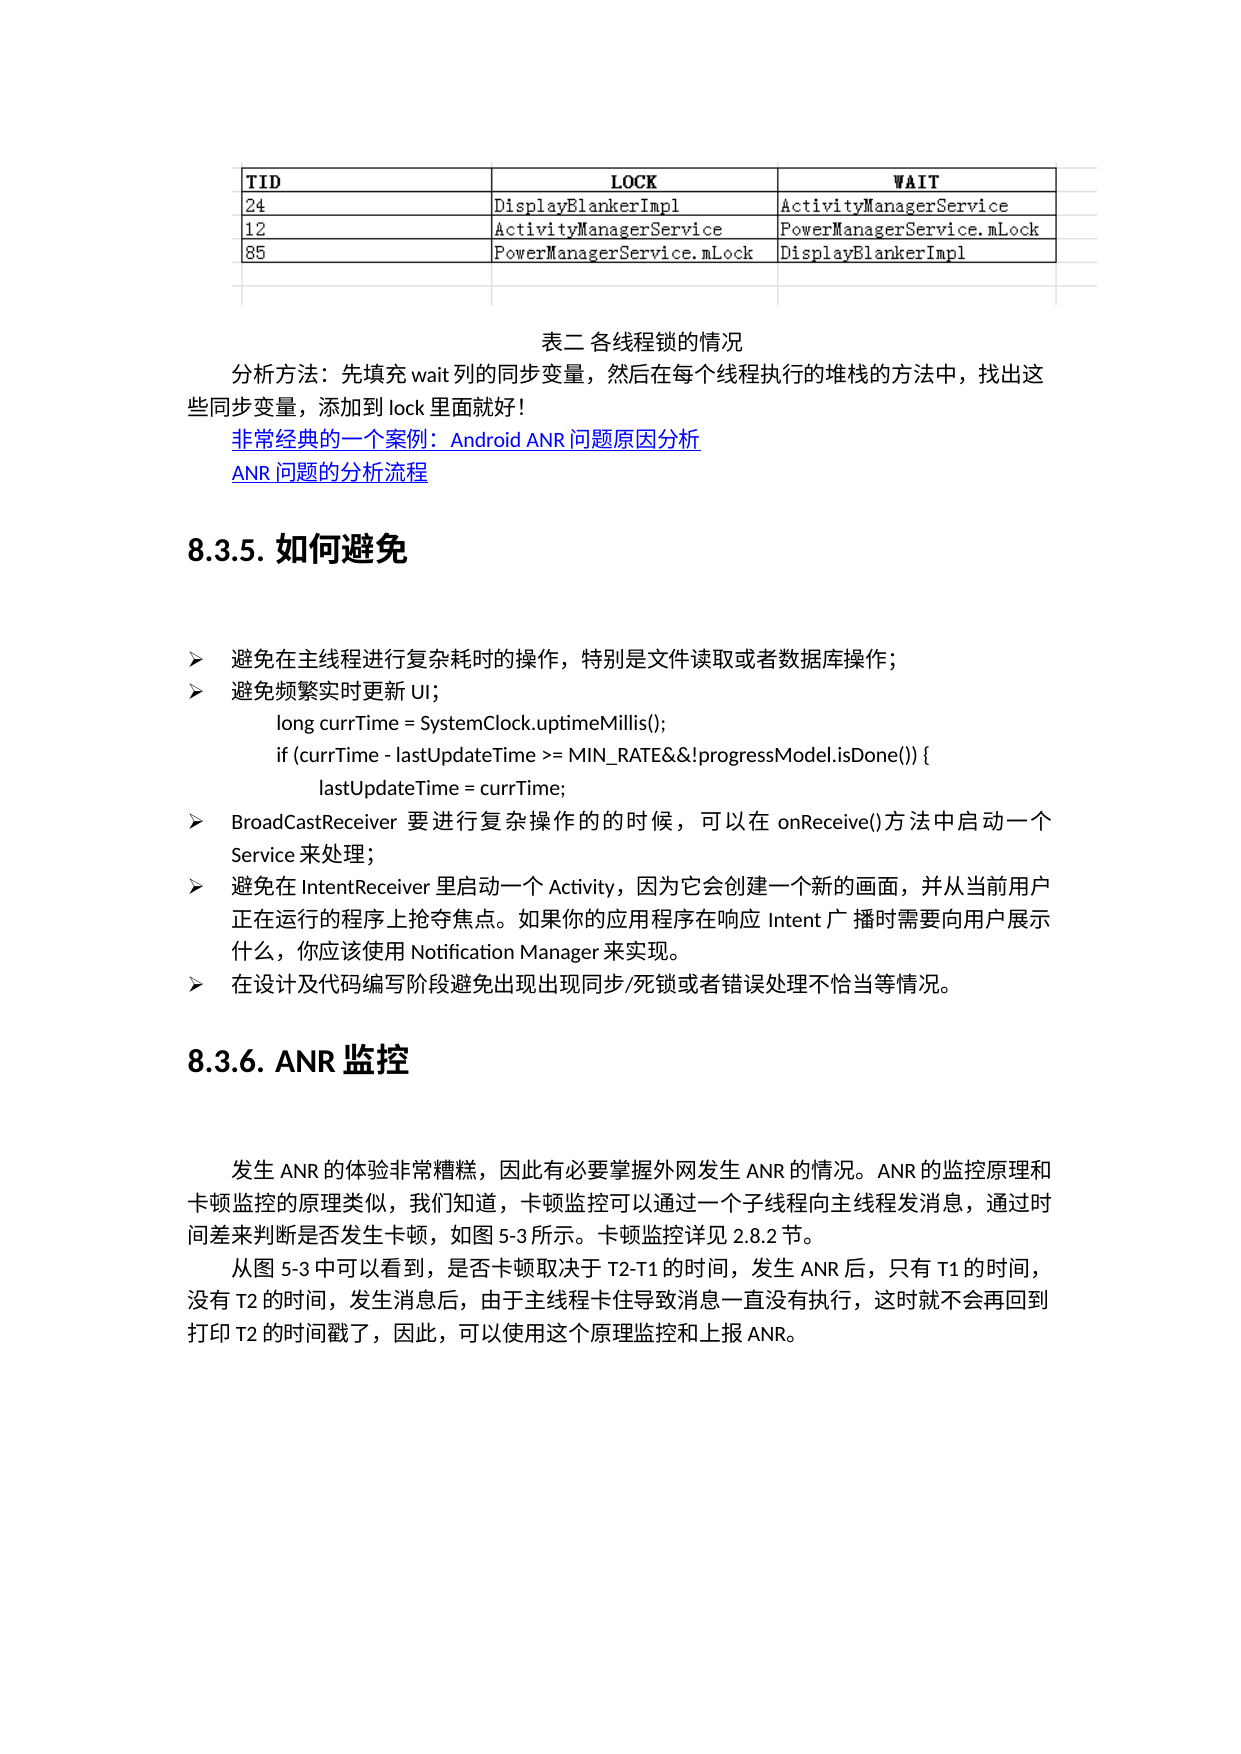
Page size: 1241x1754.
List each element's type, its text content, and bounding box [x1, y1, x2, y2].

text 非常经典的一个案例：Android ANR问题原因分析 [187, 422, 1053, 454]
list 避免在主线程进行复杂耗时的操作，特别是文件读取或者数据库操作； [187, 641, 1053, 674]
list 避免频繁实时更新UI； [187, 674, 1053, 706]
text 从图5-3中可以看到，是否卡顿取决于T2-T1的时间，发生ANR后，只有T1的时间，没有T2的时间，发生消息后，由于主线程卡住导致消息一直没有执行，这时就不会再回到打印T2的时间戳了，因此，可以使用这个原理监控和上报ANR。 [187, 1251, 1053, 1348]
text lastUpdateTime = currTime; [276, 771, 1053, 804]
text long currTime = SystemClock.uptimeMillis(); [276, 706, 1053, 739]
subtitle ANR监控 [187, 1026, 1053, 1091]
text 发生ANR的体验非常糟糕，因此有必要掌握外网发生ANR的情况。ANR的监控原理和卡顿监控的原理类似，我们知道，卡顿监控可以通过一个子线程向主线程发消息，通过时间差来判断是否发生卡顿，如图5-3所示。卡顿监控详见2.8.2节。 [187, 1153, 1053, 1251]
text ANR问题的分析流程 [187, 454, 1053, 487]
list 在设计及代码编写阶段避免出现出现同步/死锁或者错误处理不恰当等情况。 [187, 966, 1053, 999]
list 避免在IntentReceiver里启动一个Activity，因为它会创建一个新的画面，并从当前用户正在运行的程序上抢夺焦点。如果你的应用程序在响应Intent广 播时需要向用户展示什么，你应该使用Notification Manager来实现。 [187, 869, 1053, 966]
text 表二 各线程锁的情况 [187, 324, 1053, 357]
text 分析方法：先填充wait列的同步变量，然后在每个线程执行的堆栈的方法中，找出这些同步变量，添加到lock里面就好！ [187, 357, 1053, 422]
text if (currTime - lastUpdateTime >= MIN_RATE&&!progressModel.isDone()) { [276, 739, 1053, 771]
list BroadCastReceiver 要进行复杂操作的的时候，可以在onReceive()方法中启动一个Service来处理； [187, 804, 1053, 869]
subtitle 如何避免 [187, 514, 1053, 579]
picture [231, 162, 1097, 305]
